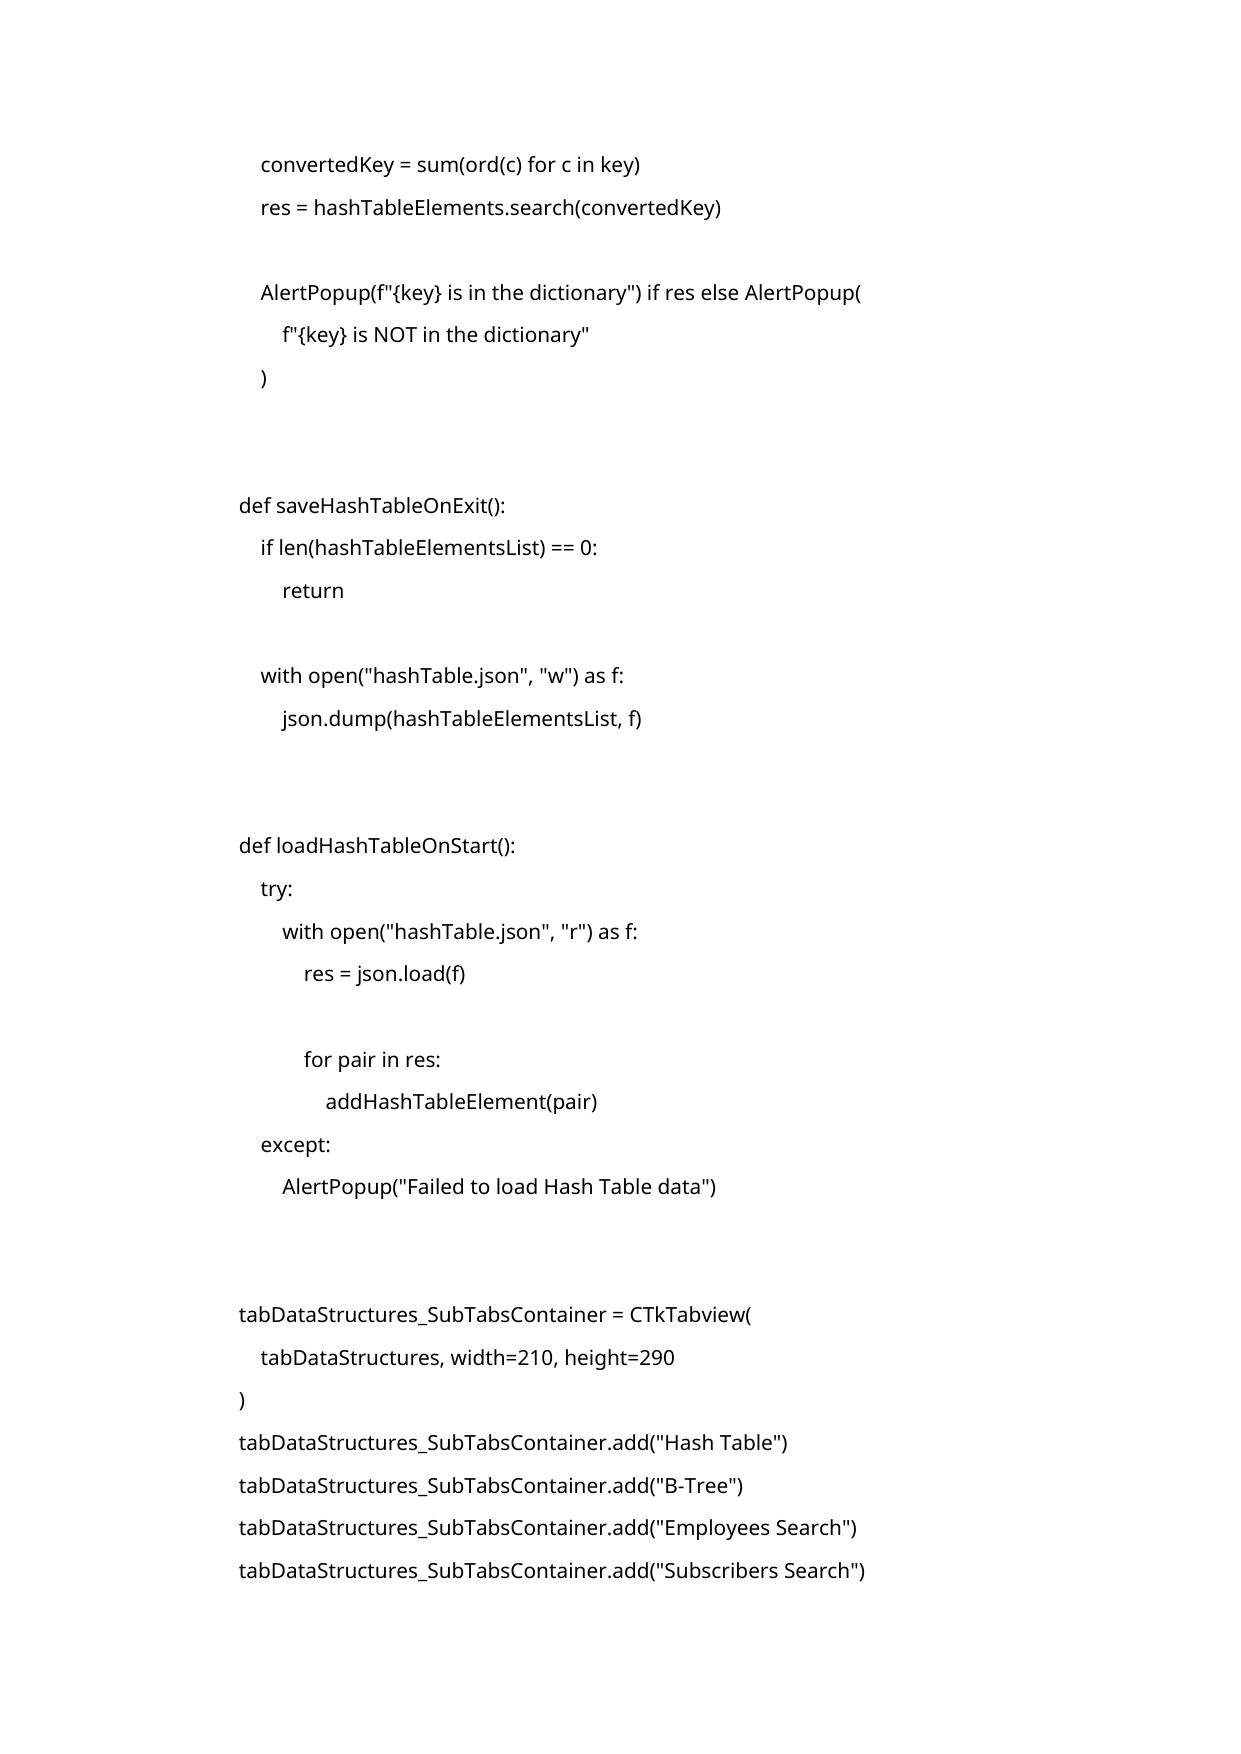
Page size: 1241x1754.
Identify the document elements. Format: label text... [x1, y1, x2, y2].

text tabDataStructures, width=210, height=290 [150, 1343, 1090, 1371]
text json.dump(hashTableElementsList, f) [150, 704, 1090, 732]
text if len(hashTableElementsList) == 0: [150, 533, 1090, 562]
text f"{key} is NOT in the dictionary" [150, 320, 1090, 349]
text res = hashTableElements.search(convertedKey) [150, 193, 1090, 221]
text tabDataStructures_SubTabsContainer.add("B-Tree") [150, 1471, 1090, 1499]
text convertedKey = sum(ord(c) for c in key) [150, 150, 1090, 178]
text for pair in res: [150, 1045, 1090, 1073]
text return [150, 576, 1090, 604]
text tabDataStructures_SubTabsContainer.add("Subscribers Search") [150, 1556, 1090, 1584]
text ) [150, 363, 1090, 391]
text AlertPopup(f"{key} is in the dictionary") if res else AlertPopup( [150, 278, 1090, 306]
text res = json.load(f) [150, 959, 1090, 988]
text AlertPopup("Failed to load Hash Table data") [150, 1172, 1090, 1201]
text tabDataStructures_SubTabsContainer.add("Employees Search") [150, 1513, 1090, 1542]
text with open("hashTable.json", "r") as f: [150, 917, 1090, 945]
text try: [150, 874, 1090, 903]
text def saveHashTableOnExit(): [150, 491, 1090, 519]
text addHashTableElement(pair) [150, 1087, 1090, 1116]
text with open("hashTable.json", "w") as f: [150, 661, 1090, 690]
text def loadHashTableOnStart(): [150, 832, 1090, 860]
text ) [150, 1386, 1090, 1414]
text tabDataStructures_SubTabsContainer.add("Hash Table") [150, 1428, 1090, 1457]
text tabDataStructures_SubTabsContainer = CTkTabview( [150, 1300, 1090, 1329]
text except: [150, 1130, 1090, 1158]
